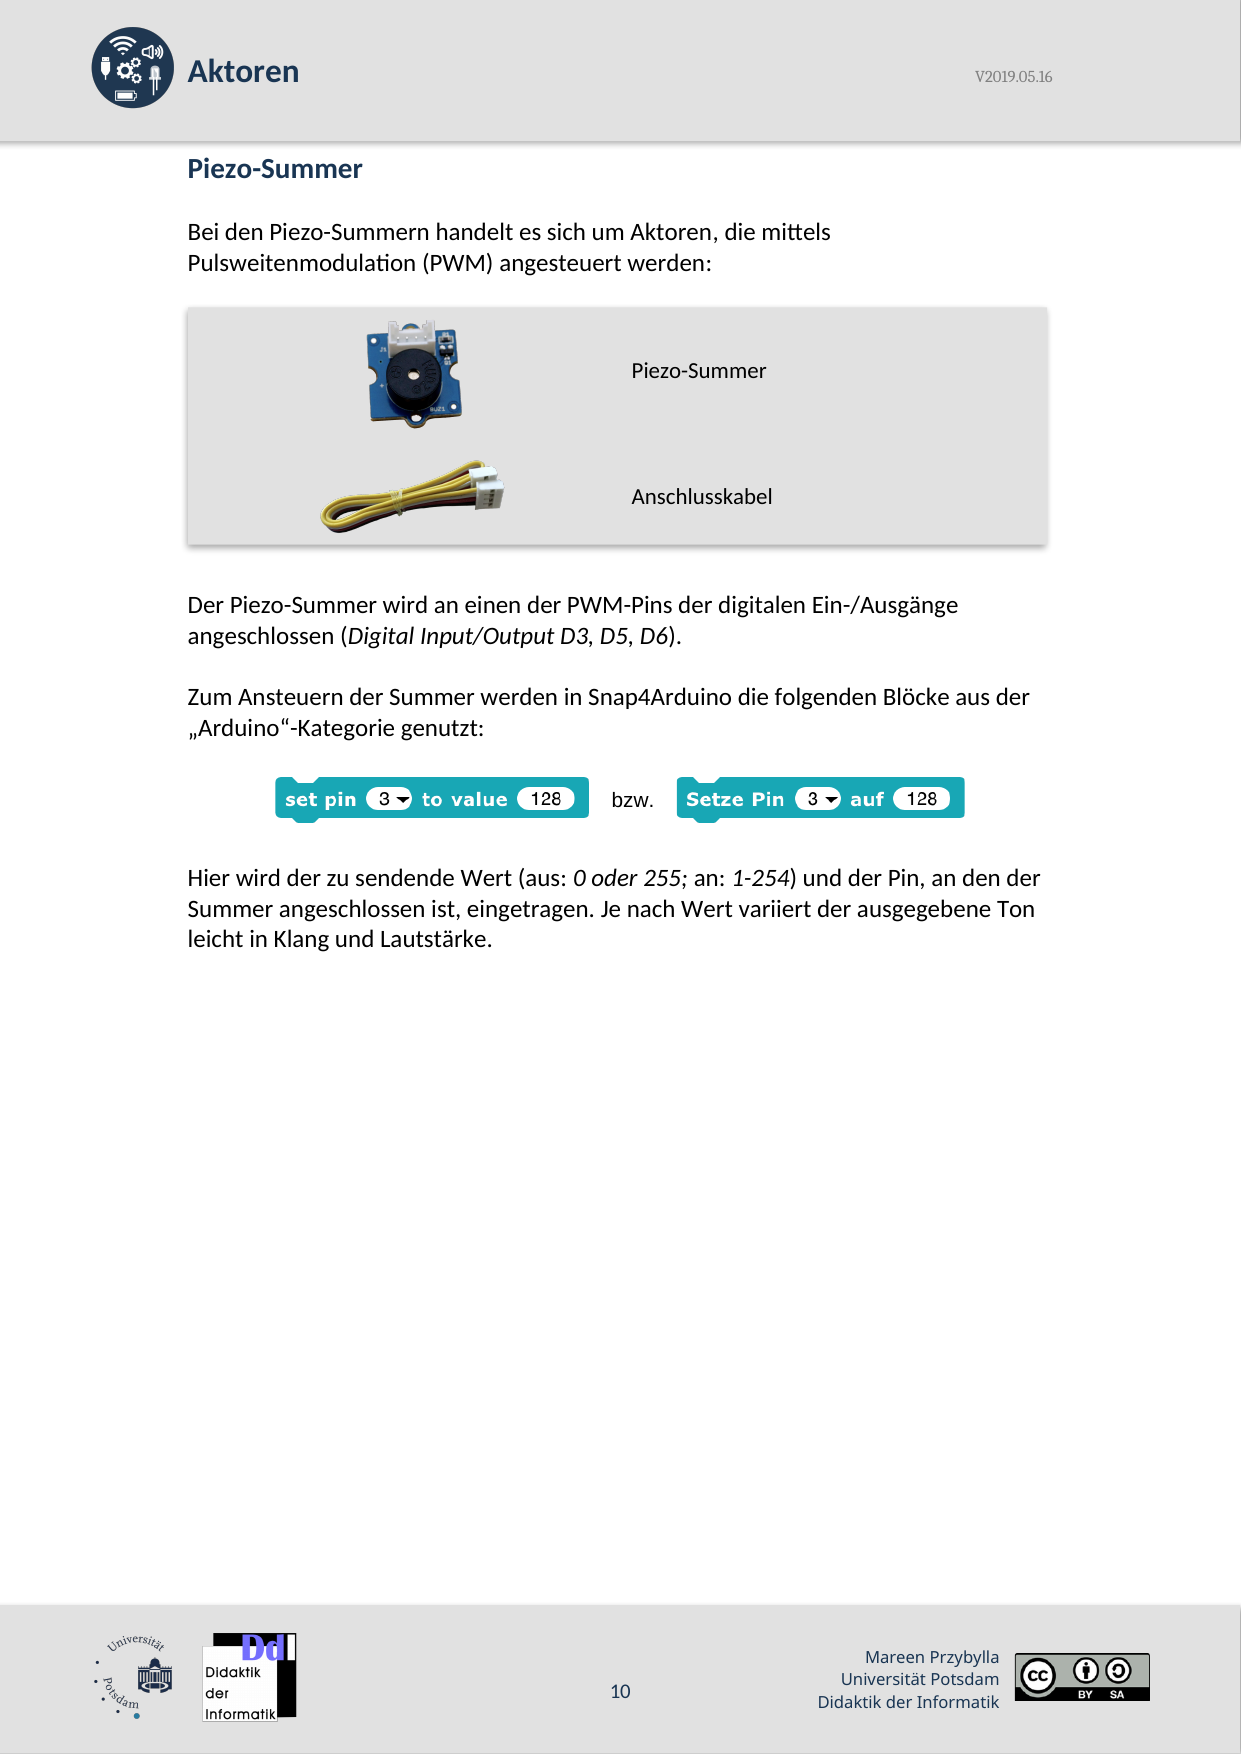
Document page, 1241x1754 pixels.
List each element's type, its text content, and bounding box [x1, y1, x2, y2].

text Hier wird der zu sendende Wert (aus: 0 oder 255; an: 1-254) und der Pin, an den der Summer angeschlossen ist, eingetragen. Je nach Wert variiert der ausgegebene Ton leicht in Klang und Lautstärke. [187, 862, 1053, 954]
subtitle Piezo-Summer [187, 150, 1053, 186]
picture [202, 1633, 297, 1722]
table_header [207, 308, 620, 433]
picture [676, 777, 965, 823]
picture [88, 23, 177, 112]
text Der Piezo-Summer wird an einen der PWM-Pins der digitalen Ein-/Ausgänge angeschlossen (Digital Input/Output D3, D5, D6). [187, 590, 1053, 651]
text Bei den Piezo-Summern handelt es sich um Aktoren, die mittels Pulsweitenmodulation (PWM) angesteuert werden: [187, 216, 1053, 277]
picture [275, 777, 589, 823]
table_header [666, 773, 976, 832]
table_cell [207, 434, 620, 559]
picture [357, 311, 470, 430]
picture [1014, 1653, 1150, 1701]
table_header Piezo-Summer [620, 308, 1033, 433]
table_header [264, 773, 600, 832]
table_cell Anschlusskabel [620, 434, 1033, 559]
picture [312, 454, 515, 538]
text Zum Ansteuern der Summer werden in Snap4Arduino die folgenden Blöcke aus der „Arduino“-Kategorie genutzt: [187, 681, 1053, 742]
table_header bzw. [600, 773, 666, 832]
picture [90, 1633, 176, 1722]
